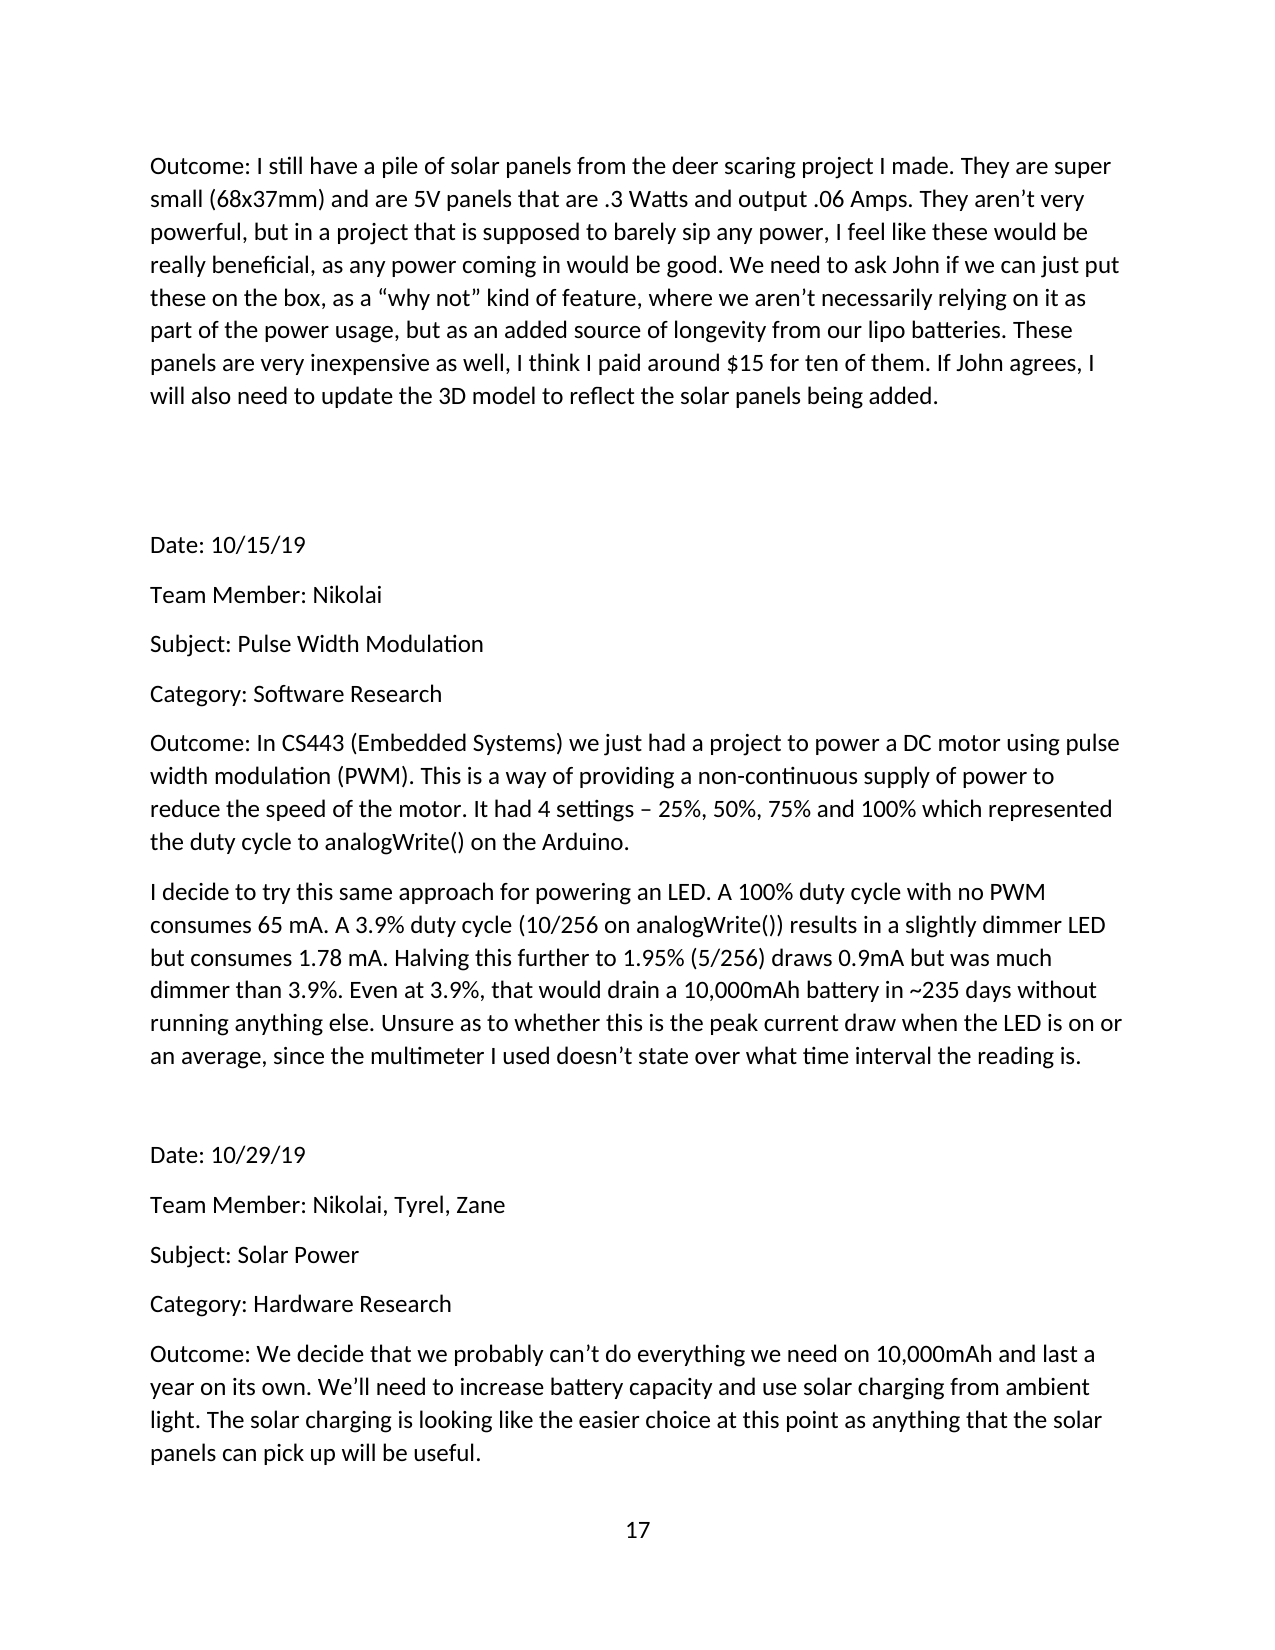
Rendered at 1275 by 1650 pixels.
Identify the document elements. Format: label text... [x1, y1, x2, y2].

text Category: Hardware Research [150, 1288, 1125, 1319]
text Team Member: Nikolai, Tyrel, Zane [150, 1189, 1125, 1220]
text Outcome: We decide that we probably can’t do everything we need on 10,000mAh and last a year on its own. We’ll need to increase battery capacity and use solar charging from ambient light. The solar charging is looking like the easier choice at this point as anything that the solar panels can pick up will be useful. [150, 1338, 1125, 1467]
text Category: Software Research [150, 678, 1125, 708]
text Outcome: I still have a pile of solar panels from the deer scaring project I made. They are super small (68x37mm) and are 5V panels that are .3 Watts and output .06 Amps. They aren’t very powerful, but in a project that is supposed to barely sip any power, I feel like these would be really beneficial, as any power coming in would be good. We need to ask John if we can just put these on the box, as a “why not” kind of feature, where we aren’t necessarily relying on it as part of the power usage, but as an added source of longevity from our lipo batteries. These panels are very inexpensive as well, I think I paid around $15 for ten of them. If John agrees, I will also need to update the 3D model to reflect the solar panels being added. [150, 150, 1125, 411]
text Outcome: In CS443 (Embedded Systems) we just had a project to power a DC motor using pulse width modulation (PWM). This is a way of providing a non-continuous supply of power to reduce the speed of the motor. It had 4 settings – 25%, 50%, 75% and 100% which represented the duty cycle to analogWrite() on the Arduino. [150, 727, 1125, 857]
text Subject: Solar Power [150, 1239, 1125, 1269]
text I decide to try this same approach for powering an LED. A 100% duty cycle with no PWM consumes 65 mA. A 3.9% duty cycle (10/256 on analogWrite()) results in a slightly dimmer LED but consumes 1.78 mA. Halving this further to 1.95% (5/256) draws 0.9mA but was much dimmer than 3.9%. Even at 3.9%, that would drain a 10,000mAh battery in ~235 days without running anything else. Unsure as to whether this is the peak current draw when the LED is on or an average, since the multimeter I used doesn’t state over what time interval the reading is. [150, 876, 1125, 1071]
text Date: 10/29/19 [150, 1139, 1125, 1170]
text Date: 10/15/19 [150, 529, 1125, 560]
text Team Member: Nikolai [150, 579, 1125, 609]
text Subject: Pulse Width Modulation [150, 628, 1125, 659]
